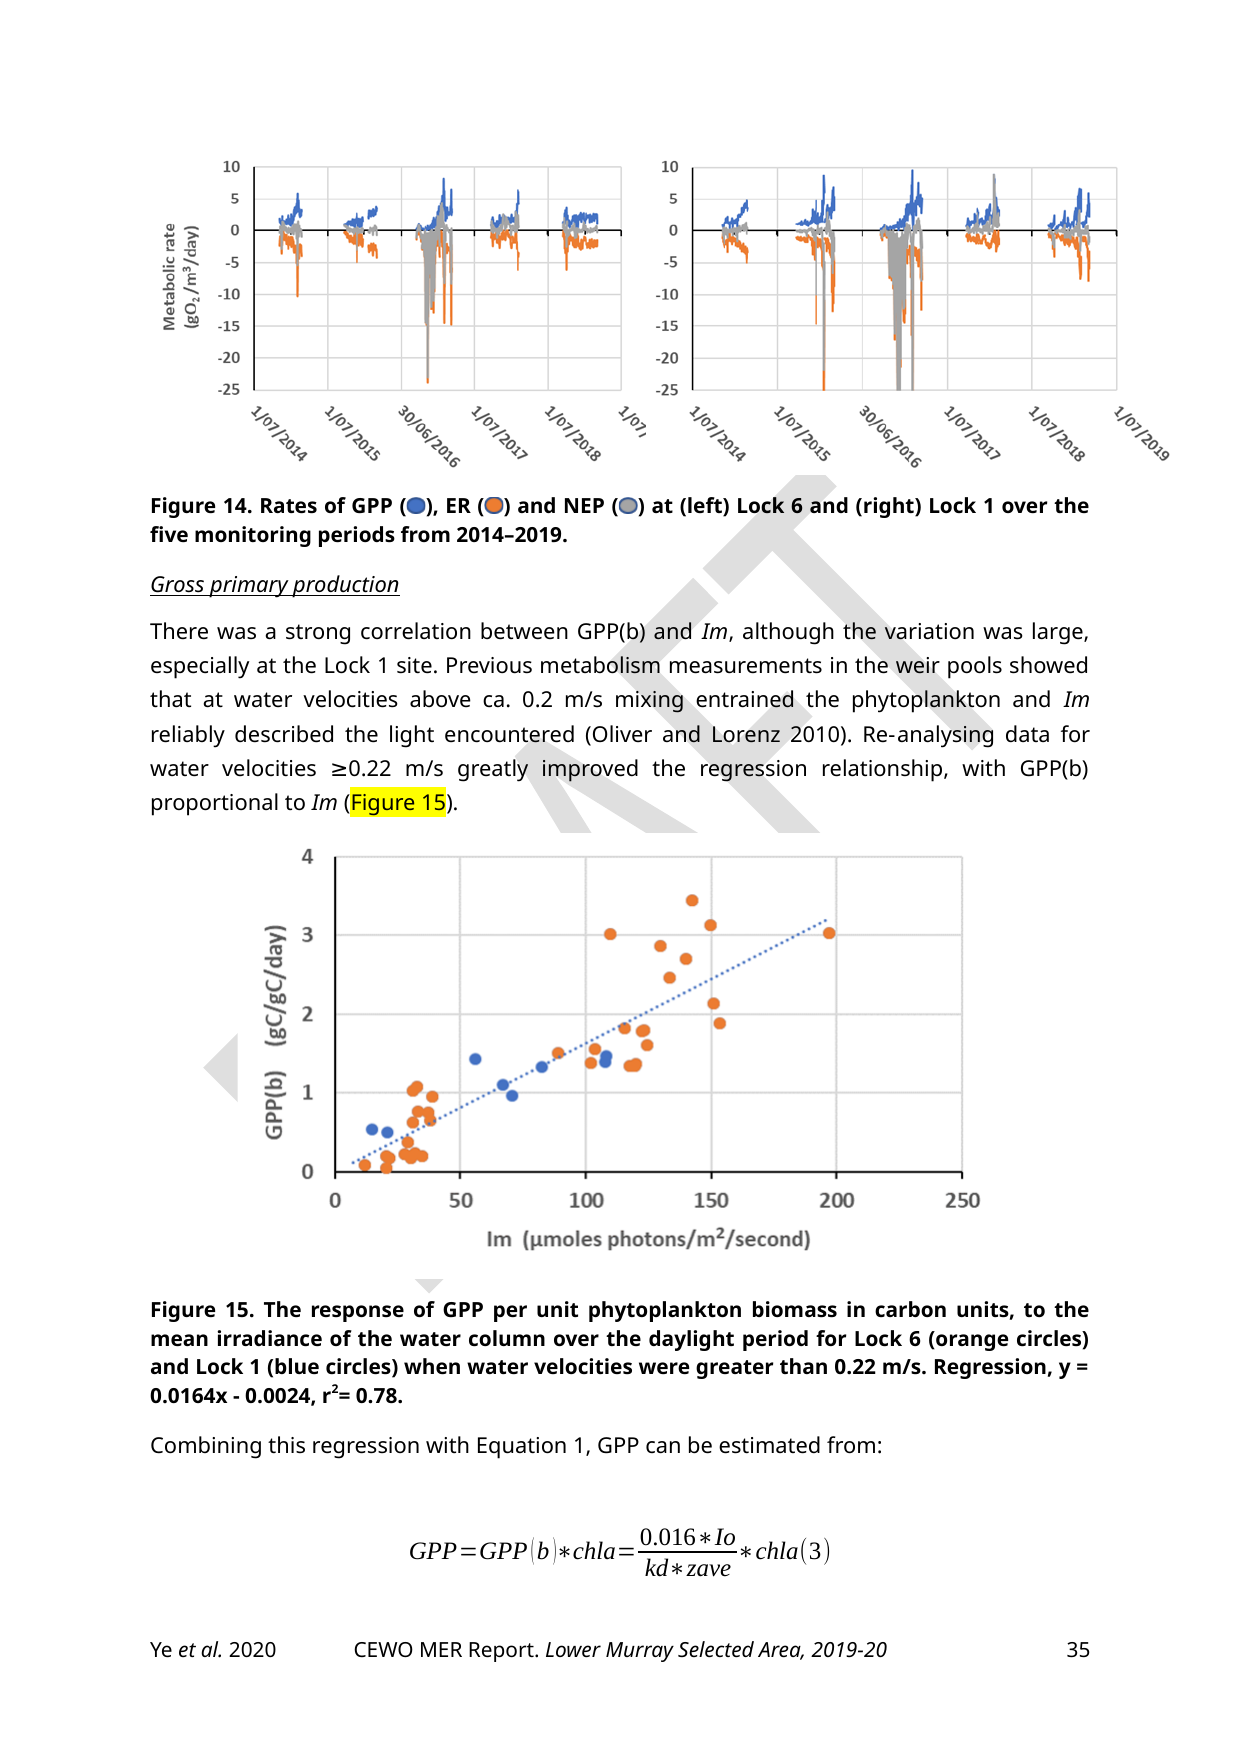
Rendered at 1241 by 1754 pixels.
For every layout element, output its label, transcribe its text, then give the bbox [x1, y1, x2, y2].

text There was a strong correlation between GPP(b) and Im, although the variation was large, especially at the Lock 1 site. Previous metabolism measurements in the weir pools showed that at water velocities above ca. 0.2 m/s mixing entrained the phytoplankton and Im reliably described the light encountered (Oliver and Lorenz 2010). Re-analysing data for water velocities ≥0.22 m/s greatly improved the regression relationship, with GPP(b) proportional to Im (Figure 14). [150, 616, 1090, 817]
picture [406, 497, 426, 514]
text Figure 15. The response of GPP per unit phytoplankton biomass in carbon units, to the mean irradiance of the water column over the daylight period for Lock 6 (orange circles) and Lock 1 (blue circles) when water velocities were greater than 0.22 m/s. Regression, y = 0.0164x - 0.0024, r2= 0.78. [150, 1295, 1090, 1409]
picture [484, 497, 504, 514]
text Figure 14. Rates of GPP (), ER () and NEP () at (left) Lock 6 and (right) Lock 1 over the five monitoring periods from 2014–2019. [150, 492, 1090, 548]
text Combining this regression with Equation 1, GPP can be estimated from: [150, 1430, 1090, 1460]
picture [618, 497, 638, 514]
list Gross primary production [150, 569, 1090, 599]
picture [237, 833, 1003, 1279]
picture [150, 150, 1184, 475]
